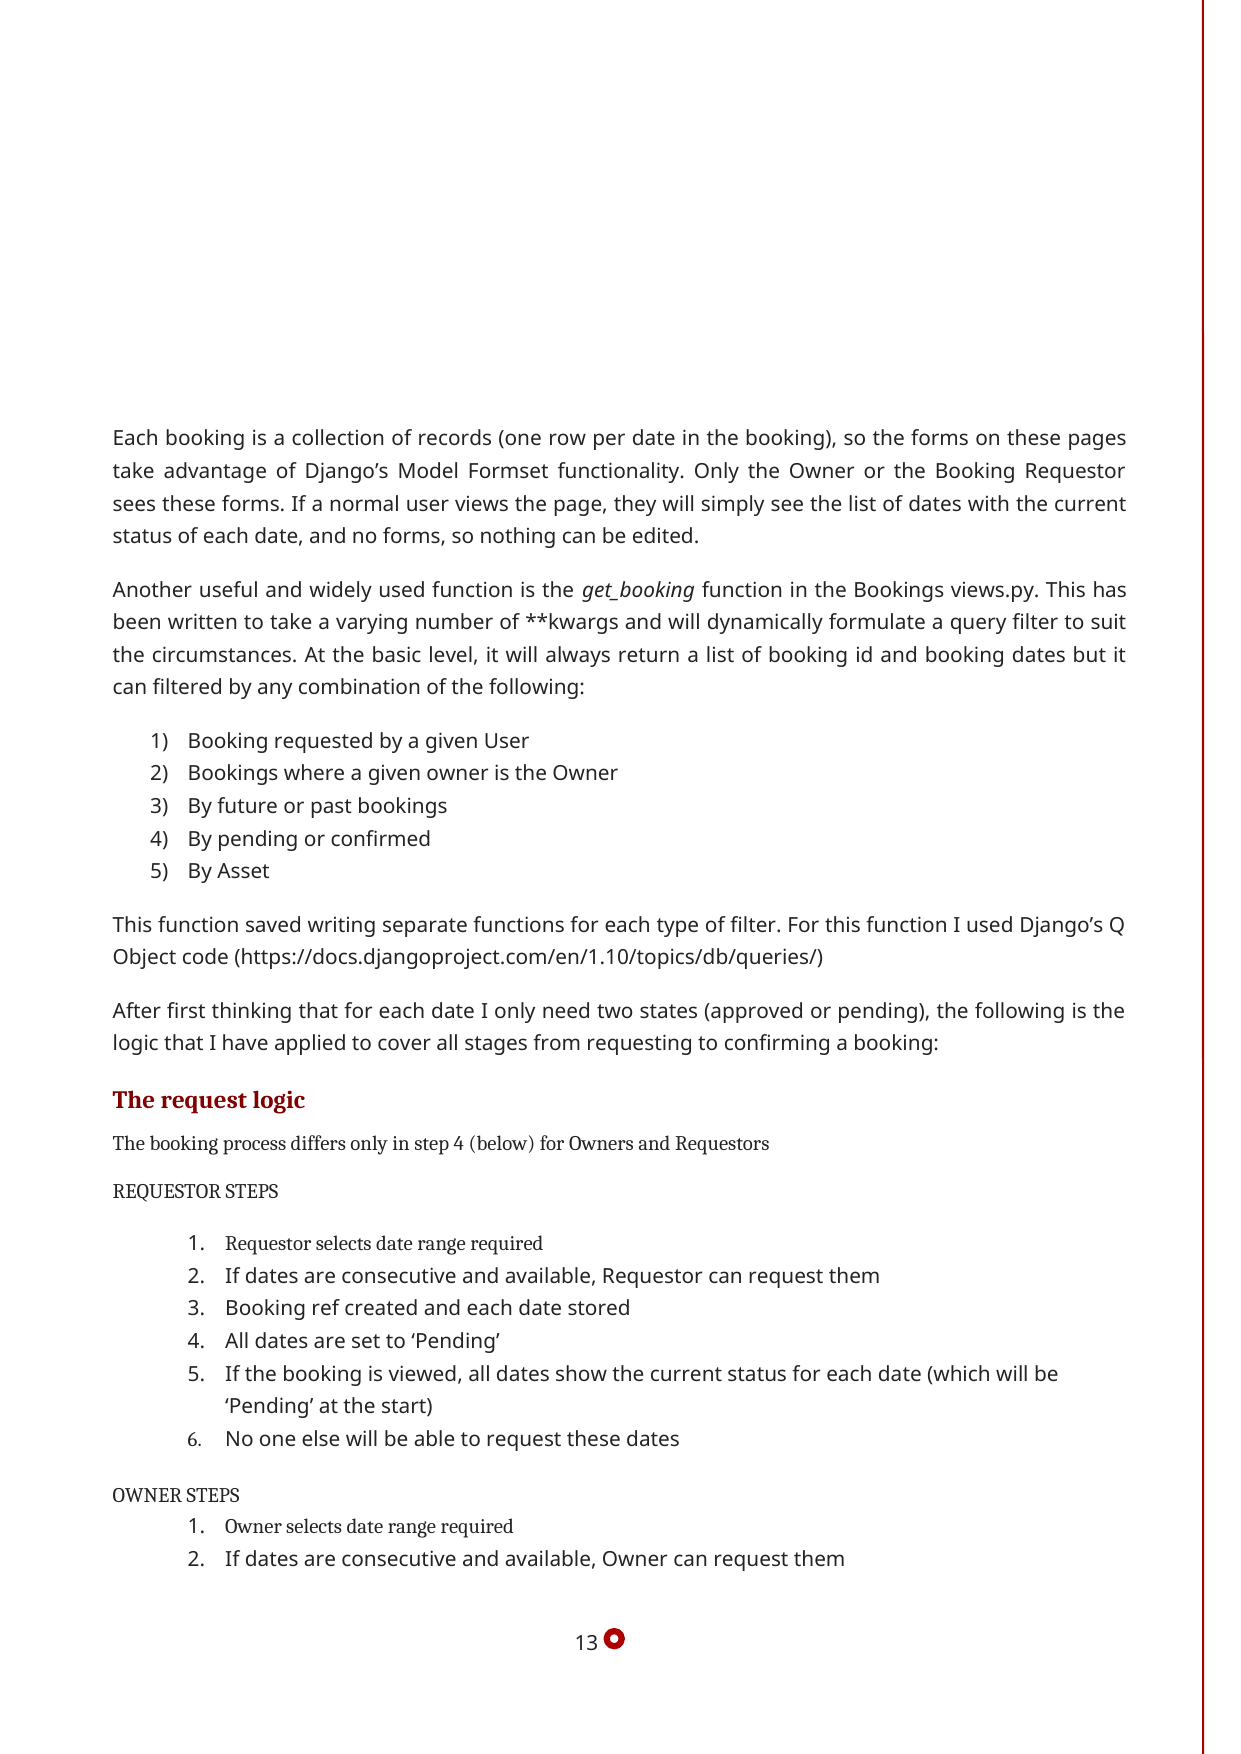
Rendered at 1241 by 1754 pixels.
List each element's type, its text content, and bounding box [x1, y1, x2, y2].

list Requestor selects date range required [187, 1228, 1128, 1257]
list If dates are consecutive and available, Requestor can request them [187, 1261, 1128, 1289]
text The booking process differs only in step 4 (below) for Owners and Requestors [112, 1132, 1128, 1156]
list Bookings where a given owner is the Owner [150, 758, 1128, 787]
subtitle The request logic [112, 1086, 1128, 1115]
list Booking requested by a given User [150, 726, 1128, 754]
list No one else will be able to request these dates [187, 1424, 1128, 1452]
list All dates are set to ‘Pending’ [187, 1326, 1128, 1354]
list Booking ref created and each date stored [187, 1293, 1128, 1322]
list If dates are consecutive and available, Owner can request them [187, 1544, 1128, 1572]
text Another useful and widely used function is the get_booking function in the Bookings views.py. This has been written to take a varying number of **kwargs and will dynamically formulate a query filter to suit the circumstances. At the basic level, it will always return a list of booking id and booking dates but it can filtered by any combination of the following: [112, 575, 1128, 701]
list If the booking is viewed, all dates show the current status for each date (which will be ‘Pending’ at the start) [187, 1359, 1128, 1420]
text REQUESTOR STEPS [112, 1180, 1128, 1204]
list By pending or confirmed [150, 824, 1128, 852]
list OWNER STEPS [112, 1484, 1128, 1508]
text Each booking is a collection of records (one row per date in the booking), so the forms on these pages take advantage of Django’s Model Formset functionality. Only the Owner or the Booking Requestor sees these forms. If a normal user views the page, they will simply see the list of dates with the current status of each date, and no forms, so nothing can be edited. [112, 423, 1128, 550]
text After first thinking that for each date I only need two states (approved or pending), the following is the logic that I have applied to cover all stages from requesting to confirming a booking: [112, 996, 1128, 1057]
list By Asset [150, 856, 1128, 885]
list By future or past bookings [150, 791, 1128, 819]
list Owner selects date range required [187, 1511, 1128, 1540]
text This function saved writing separate functions for each type of filter. For this function I used Django’s Q Object code (https://docs.djangoproject.com/en/1.10/topics/db/queries/) [112, 910, 1128, 971]
